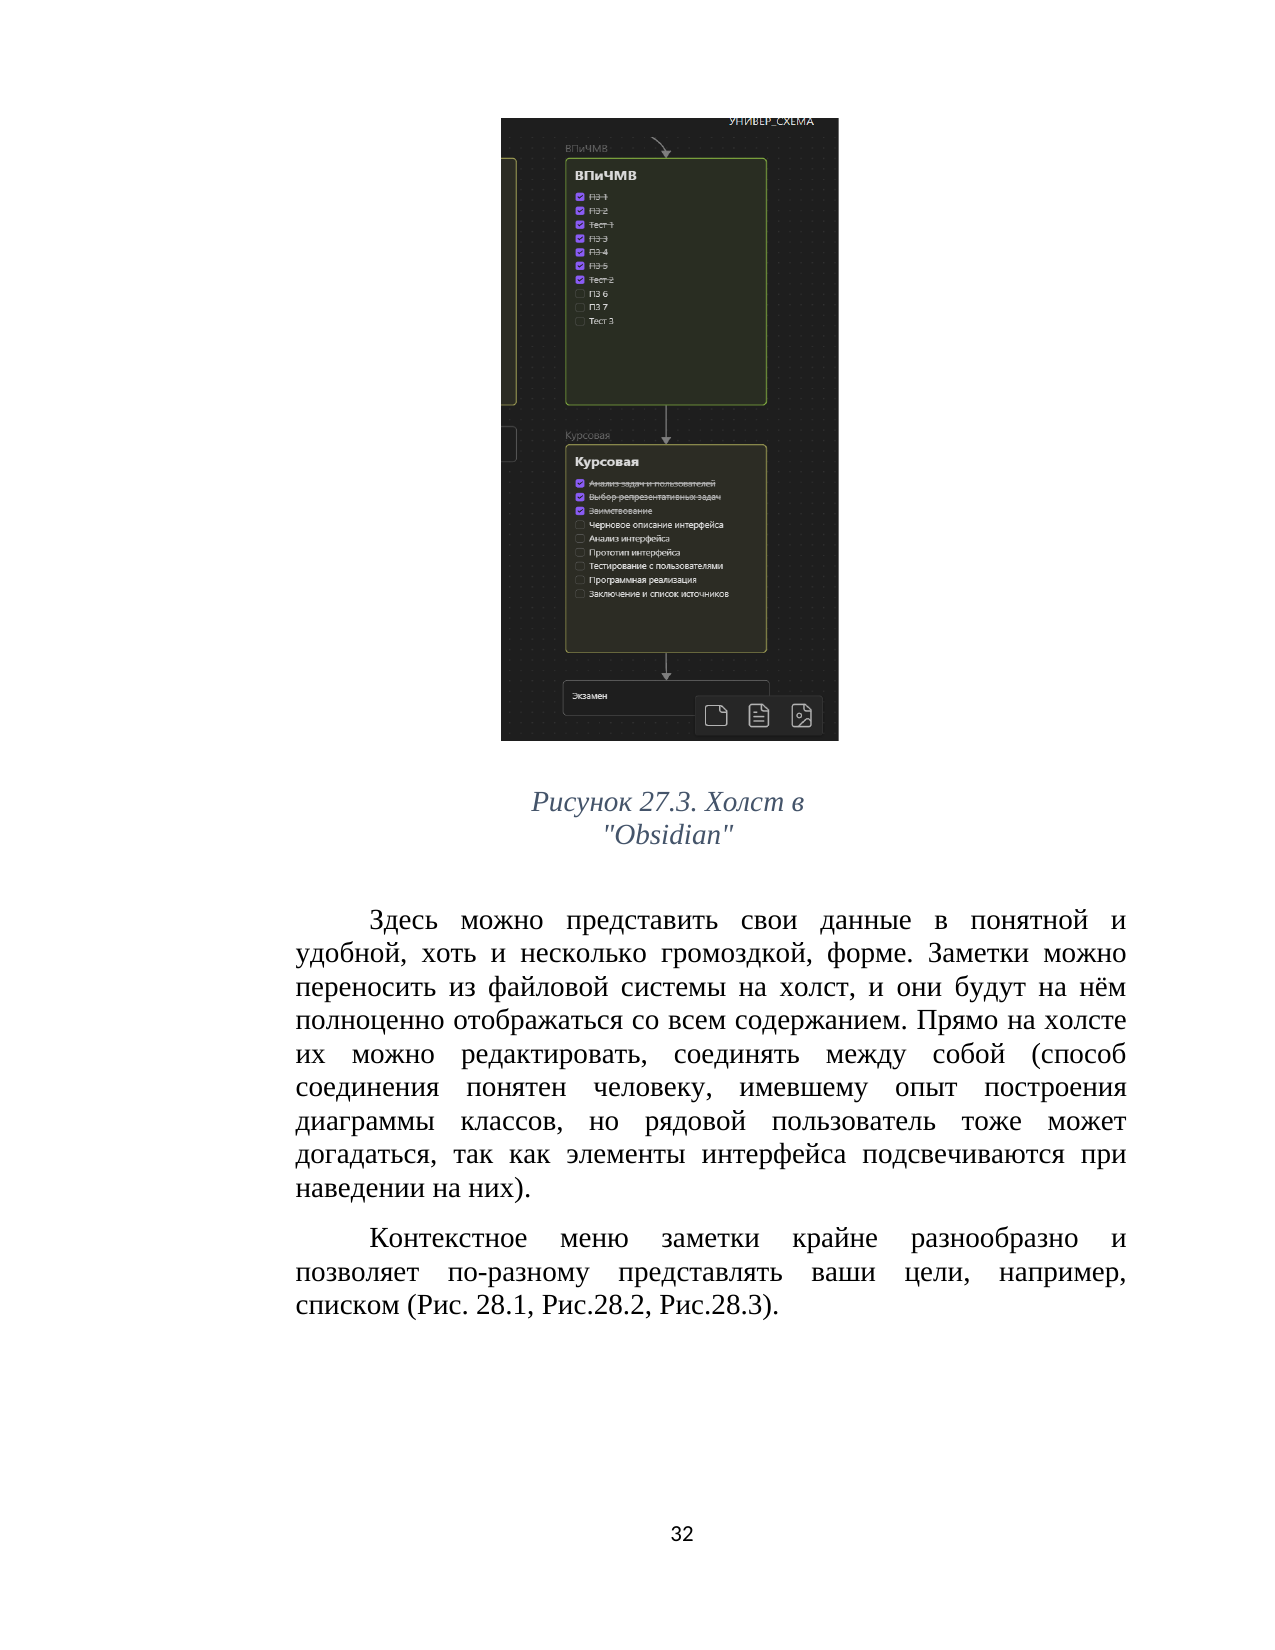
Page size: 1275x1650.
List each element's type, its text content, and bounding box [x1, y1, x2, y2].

text Здесь можно представить свои данные в понятной и удобной, хоть и несколько громоздкой, форме. Заметки можно переносить из файловой системы на холст, и они будут на нём полноценно отображаться со всем содержанием. Прямо на холсте их можно редактировать, соединять между собой (способ соединения понятен человеку, имевшему опыт построения диаграммы классов, но рядовой пользователь тоже может догадаться, так как элементы интерфейса подсвечиваются при наведении на них). [295, 791, 1127, 1204]
picture [501, 118, 839, 741]
text Контекстное меню заметки крайне разнообразно и позволяет по-разному представлять ваши цели, например, списком (Рис. 28.1, Рис.28.2, Рис.28.3). [295, 1220, 1127, 1321]
